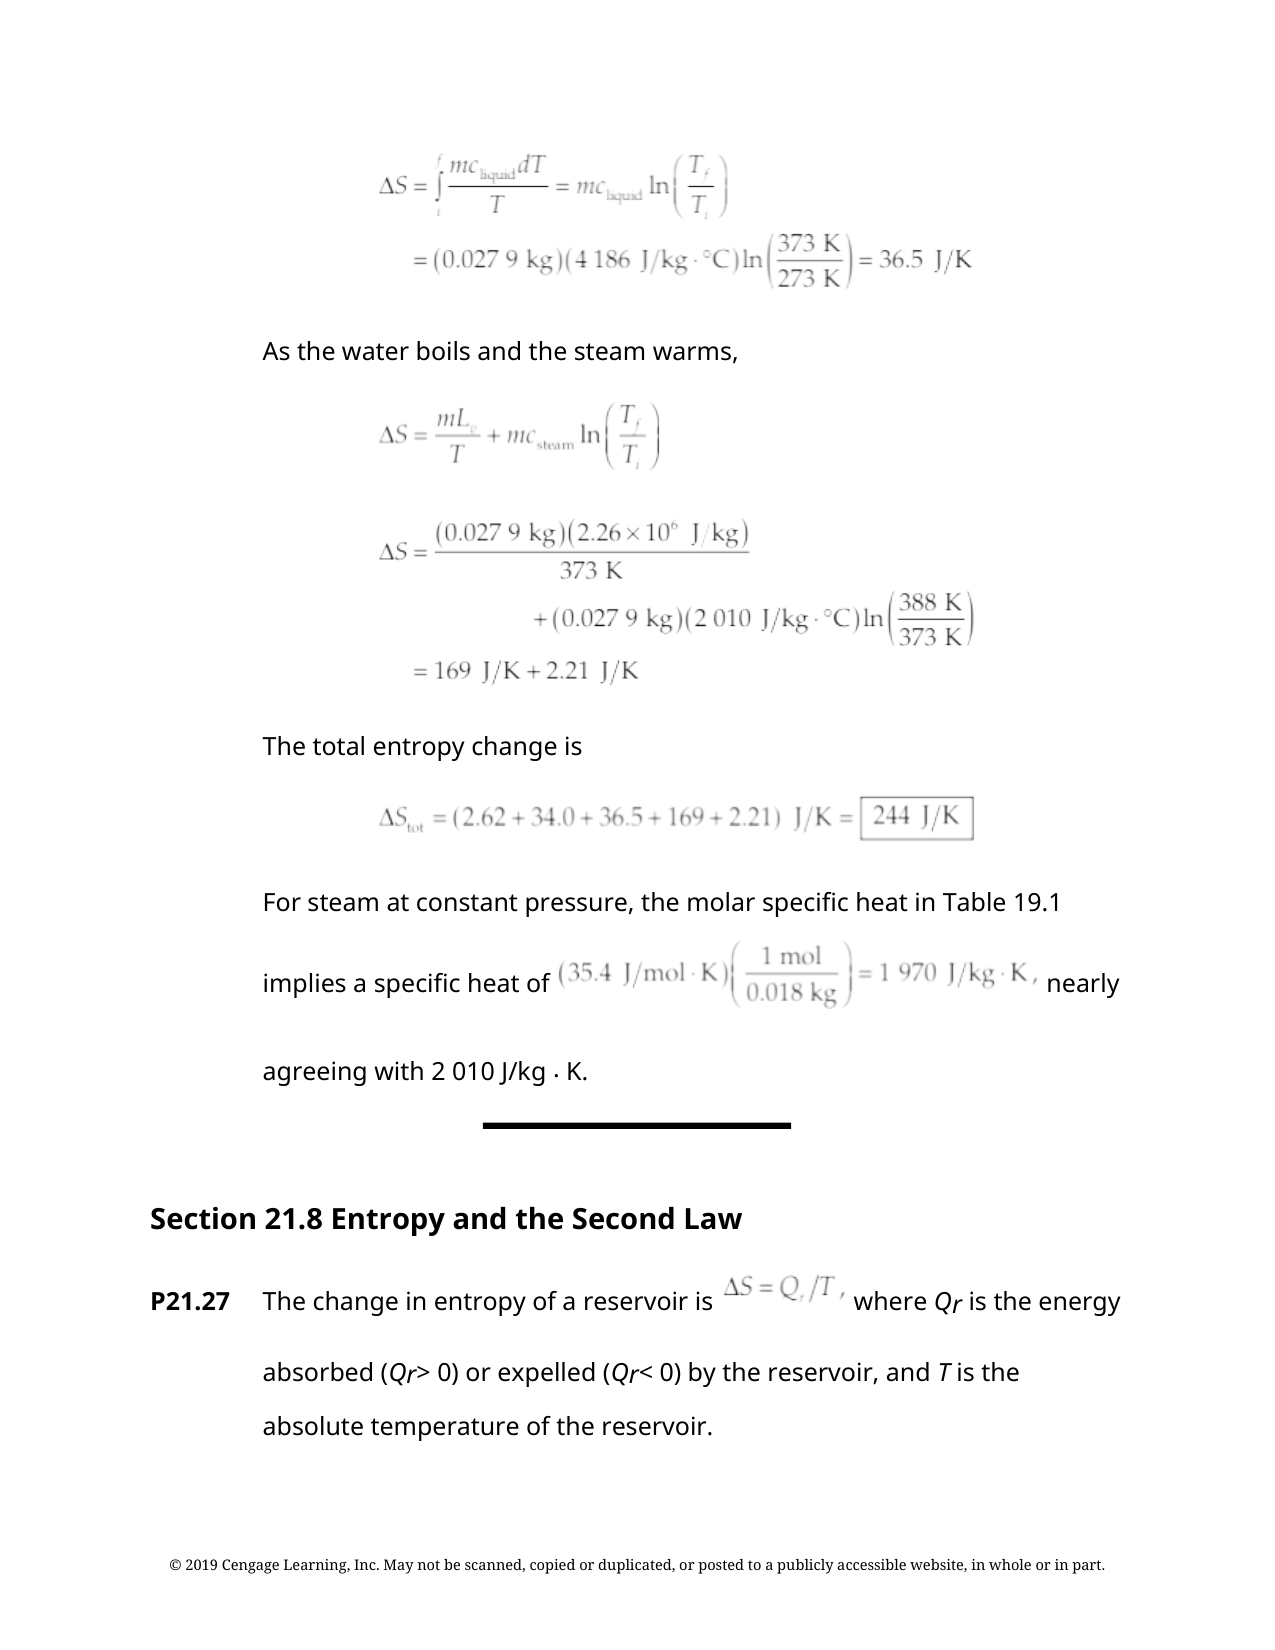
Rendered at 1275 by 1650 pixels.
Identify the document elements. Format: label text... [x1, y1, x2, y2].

text Section 21.8 Entropy and the Second Law [150, 1198, 1125, 1238]
text For steam at constant pressure, the molar specific heat in Table 19.1 implies a specific heat of nearly agreeing with 2 010 J/kg . K. [150, 884, 1125, 1090]
text P21.27 The change in entropy of a reservoir is where Qr is the energy absorbed (Qr> 0) or expelled (Qr< 0) by the reservoir, and T is the absolute temperature of the reservoir. [150, 1271, 1125, 1442]
text The total entropy change is [150, 729, 1125, 763]
text As the water boils and the steam warms, [150, 334, 1125, 368]
